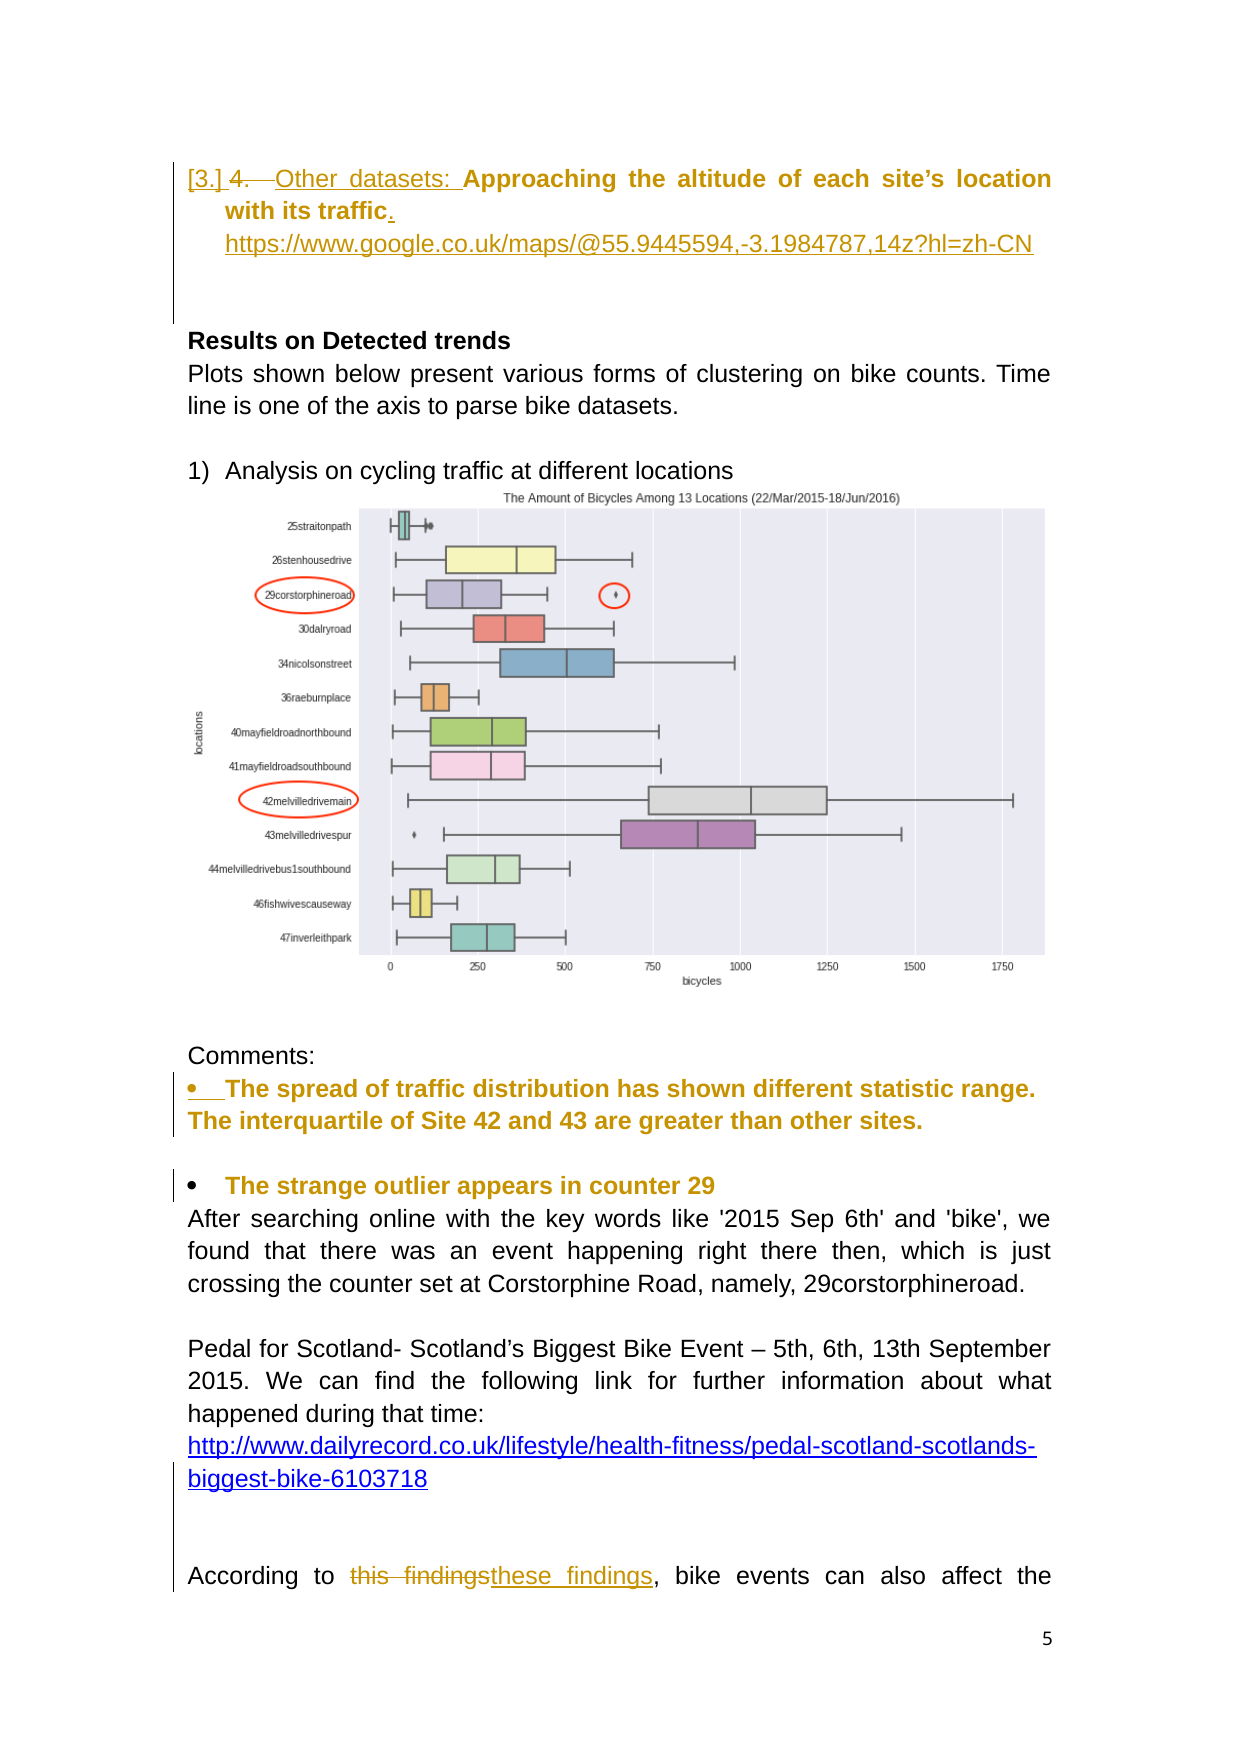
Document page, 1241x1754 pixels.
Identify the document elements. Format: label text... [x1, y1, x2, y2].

list Approaching the altitude of each site’s location with its traffic [187, 162, 1053, 227]
text Plots shown below present various forms of clustering on bike counts. Time line is one of the axis to parse bike datasets. [187, 357, 1053, 422]
text The interquartile of Site 42 and 43 are greater than other sites. [187, 1104, 1053, 1137]
text Results on Detected trends [187, 324, 1053, 357]
text Pedal for Scotland- Scotland’s Biggest Bike Event – 5th, 6th, 13th September 2015. We can find the following link for further information about what happened during that time: [187, 1332, 1053, 1429]
text http://www.dailyrecord.co.uk/lifestyle/health-fitness/pedal-scotland-scotlands-biggest-bike-6103718 [187, 1429, 1053, 1494]
text Comments: [187, 1039, 1053, 1072]
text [187, 1559, 1053, 1592]
list Analysis on cycling traffic at different locations [187, 454, 1053, 487]
text After searching online with the key words like '2015 Sep 6th' and 'bike', we found that there was an event happening right there then, which is just crossing the counter set at Corstorphine Road, namely, 29corstorphineroad. [187, 1202, 1053, 1299]
list The spread of traffic distribution has shown different statistic range. [187, 1072, 1053, 1104]
list The strange outlier appears in counter 29 [187, 1169, 1053, 1202]
picture [187, 487, 1052, 994]
